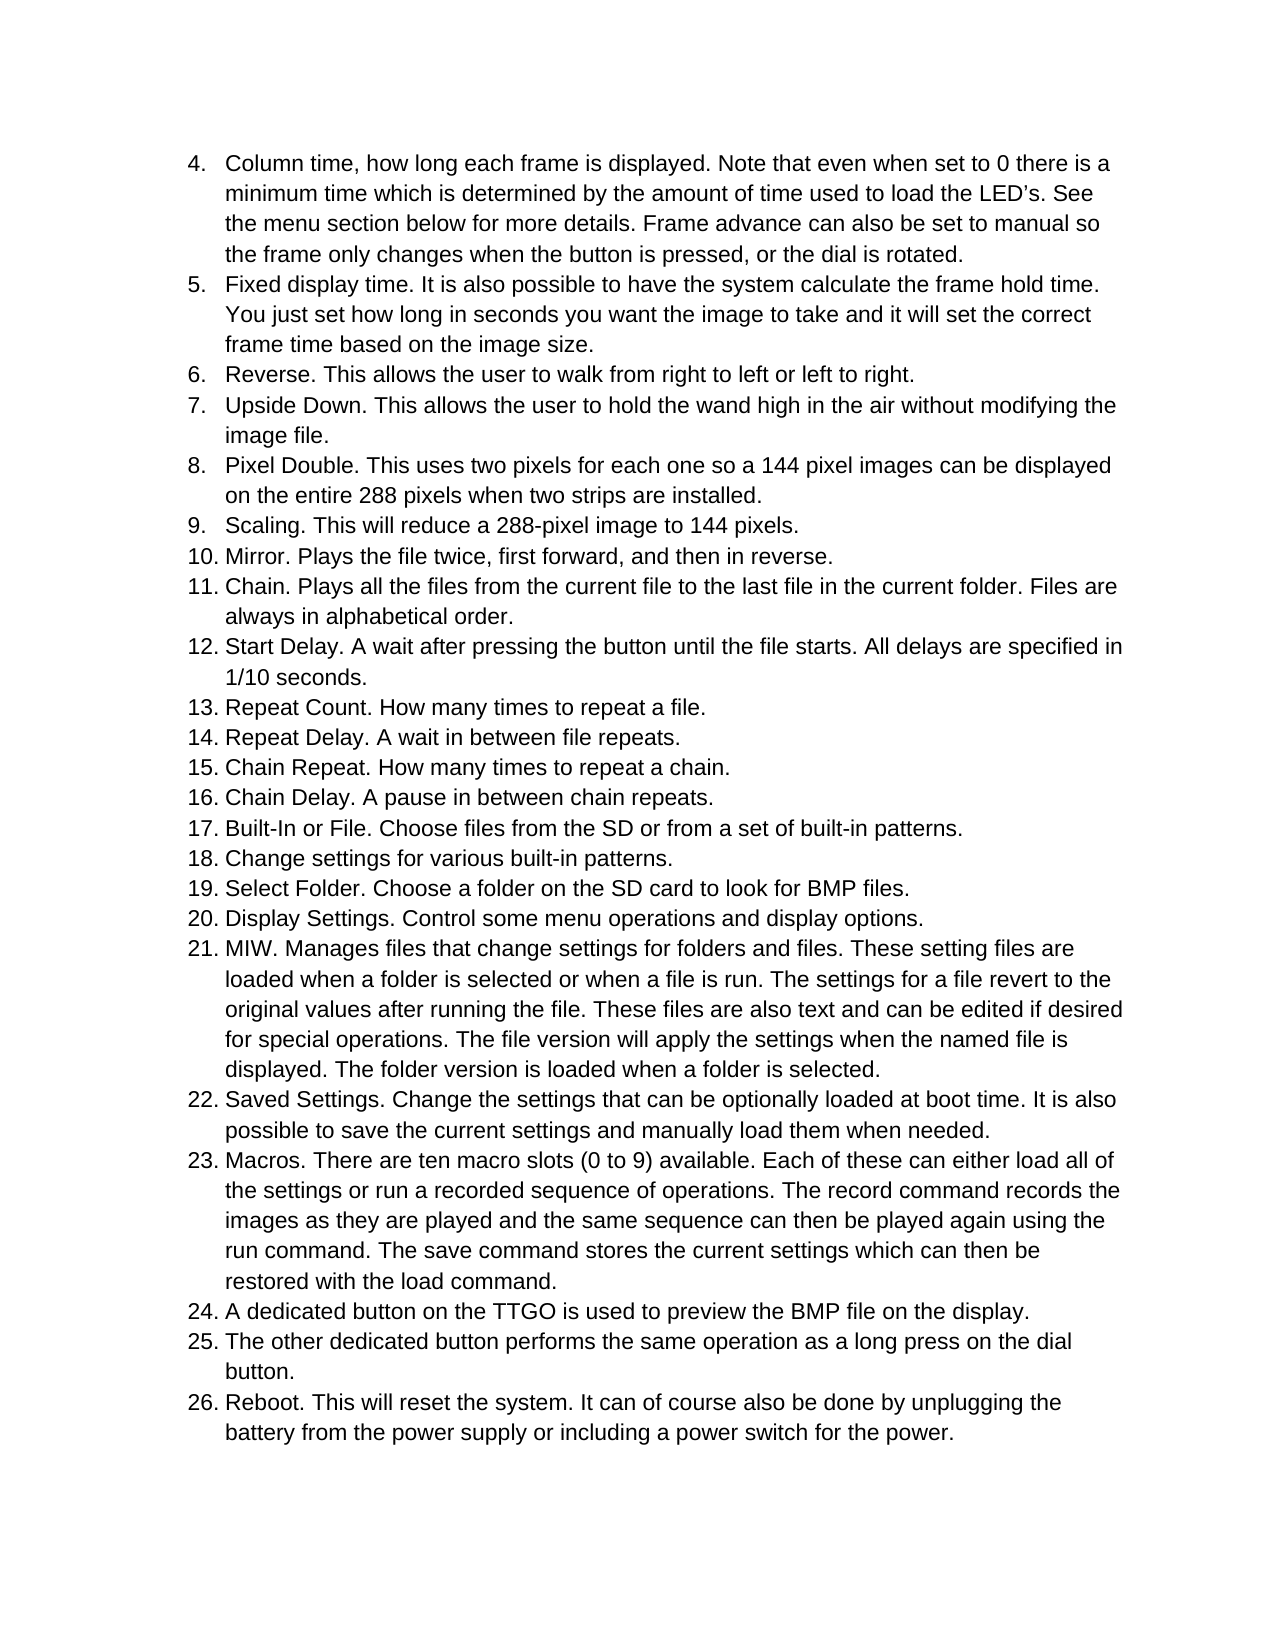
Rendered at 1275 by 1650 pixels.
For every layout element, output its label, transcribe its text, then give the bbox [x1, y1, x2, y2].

list Reverse. This allows the user to walk from right to left or left to right. [187, 361, 1125, 388]
list Built-In or File. Choose files from the SD or from a set of built-in patterns. [187, 814, 1125, 841]
list Saved Settings. Change the settings that can be optionally loaded at boot time. It is also possible to save the current settings and manually load them when needed. [187, 1086, 1125, 1143]
list Upside Down. This allows the user to hold the wand high in the air without modifying the image file. [187, 392, 1125, 448]
list Repeat Count. How many times to repeat a file. [187, 694, 1125, 720]
list Mirror. Plays the file twice, first forward, and then in reverse. [187, 543, 1125, 569]
list A dedicated button on the TTGO is used to preview the BMP file on the display. [187, 1298, 1125, 1324]
list Chain. Plays all the files from the current file to the last file in the current folder. Files are always in alphabetical order. [187, 573, 1125, 629]
list Fixed display time. It is also possible to have the system calculate the frame hold time. You just set how long in seconds you want the image to take and it will set the correct frame time based on the image size. [187, 271, 1125, 358]
list MIW. Manages files that change settings for folders and files. These setting files are loaded when a folder is selected or when a file is run. The settings for a file revert to the original values after running the file. These files are also text and can be edited if desired for special operations. The file version will apply the settings when the named file is displayed. The folder version is loaded when a folder is selected. [187, 935, 1125, 1083]
list Scaling. This will reduce a 288-pixel image to 144 pixels. [187, 512, 1125, 539]
list Start Delay. A wait after pressing the button until the file starts. All delays are specified in 1/10 seconds. [187, 633, 1125, 690]
list Chain Delay. A pause in between chain repeats. [187, 784, 1125, 811]
list Repeat Delay. A wait in between file repeats. [187, 724, 1125, 750]
list Macros. There are ten macro slots (0 to 9) available. Each of these can either load all of the settings or run a recorded sequence of operations. The record command records the images as they are played and the same sequence can then be played again using the run command. The save command stores the current settings which can then be restored with the load command. [187, 1147, 1125, 1294]
list Pixel Double. This uses two pixels for each one so a 144 pixel images can be displayed on the entire 288 pixels when two strips are installed. [187, 452, 1125, 509]
list Select Folder. Choose a folder on the SD card to look for BMP files. [187, 875, 1125, 901]
list Chain Repeat. How many times to repeat a chain. [187, 754, 1125, 781]
list Column time, how long each frame is displayed. Note that even when set to 0 there is a minimum time which is determined by the amount of time used to load the LED’s. See the menu section below for more details. Frame advance can also be set to manual so the frame only changes when the button is pressed, or the dial is rotated. [187, 150, 1125, 267]
list Reboot. This will reset the system. It can of course also be done by unplugging the battery from the power supply or including a power switch for the power. [187, 1388, 1125, 1445]
list The other dedicated button performs the same operation as a long press on the dial button. [187, 1328, 1125, 1385]
list Display Settings. Control some menu operations and display options. [187, 905, 1125, 932]
list Change settings for various built-in patterns. [187, 845, 1125, 871]
